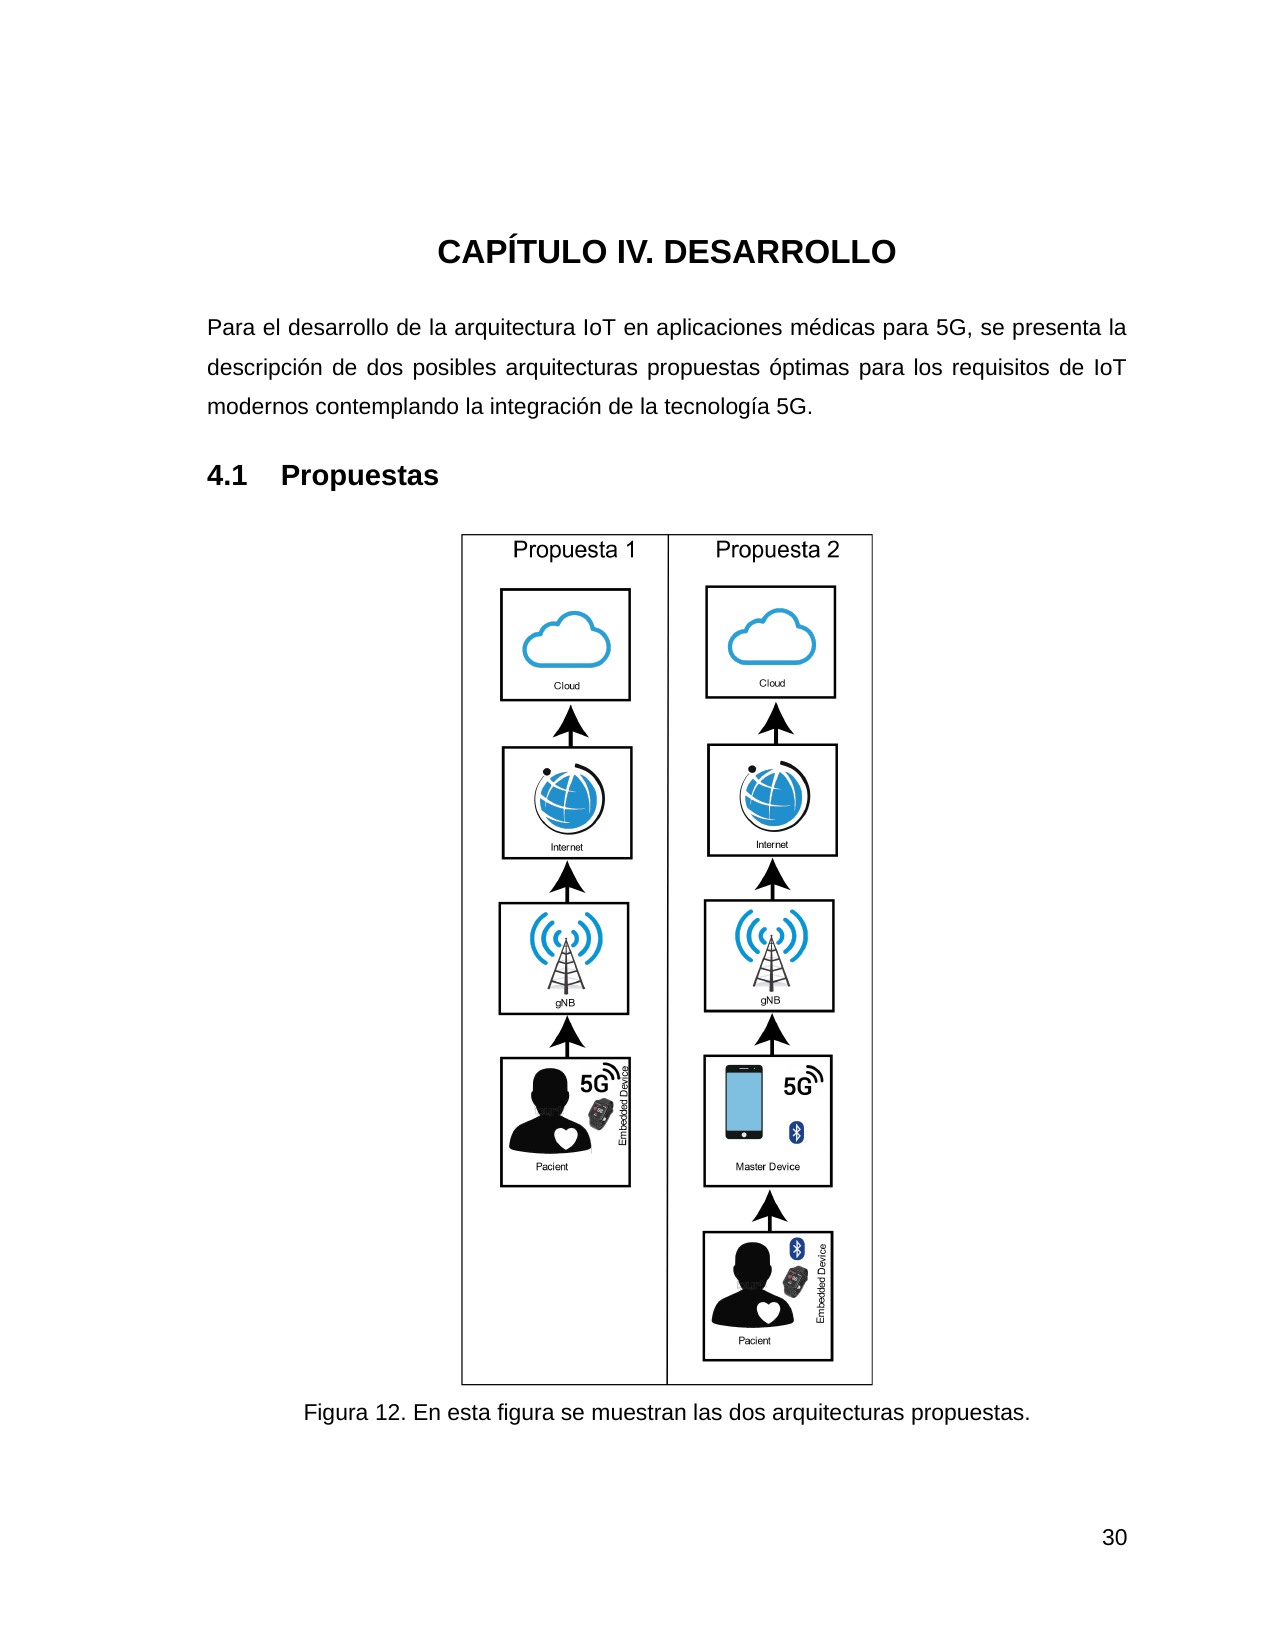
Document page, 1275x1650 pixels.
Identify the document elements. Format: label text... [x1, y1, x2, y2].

subtitle 4.1 Propuestas [207, 458, 1127, 491]
picture [461, 533, 873, 1386]
text Para el desarrollo de la arquitectura IoT en aplicaciones médicas para 5G, se presenta la descripción de dos posibles arquitecturas propuestas óptimas para los requisitos de IoT modernos contemplando la integración de la tecnología 5G. [207, 314, 1127, 420]
title CAPÍTULO IV. DESARROLLO [207, 232, 1127, 270]
text Figura 12. En esta figura se muestran las dos arquitecturas propuestas. [207, 1399, 1127, 1425]
